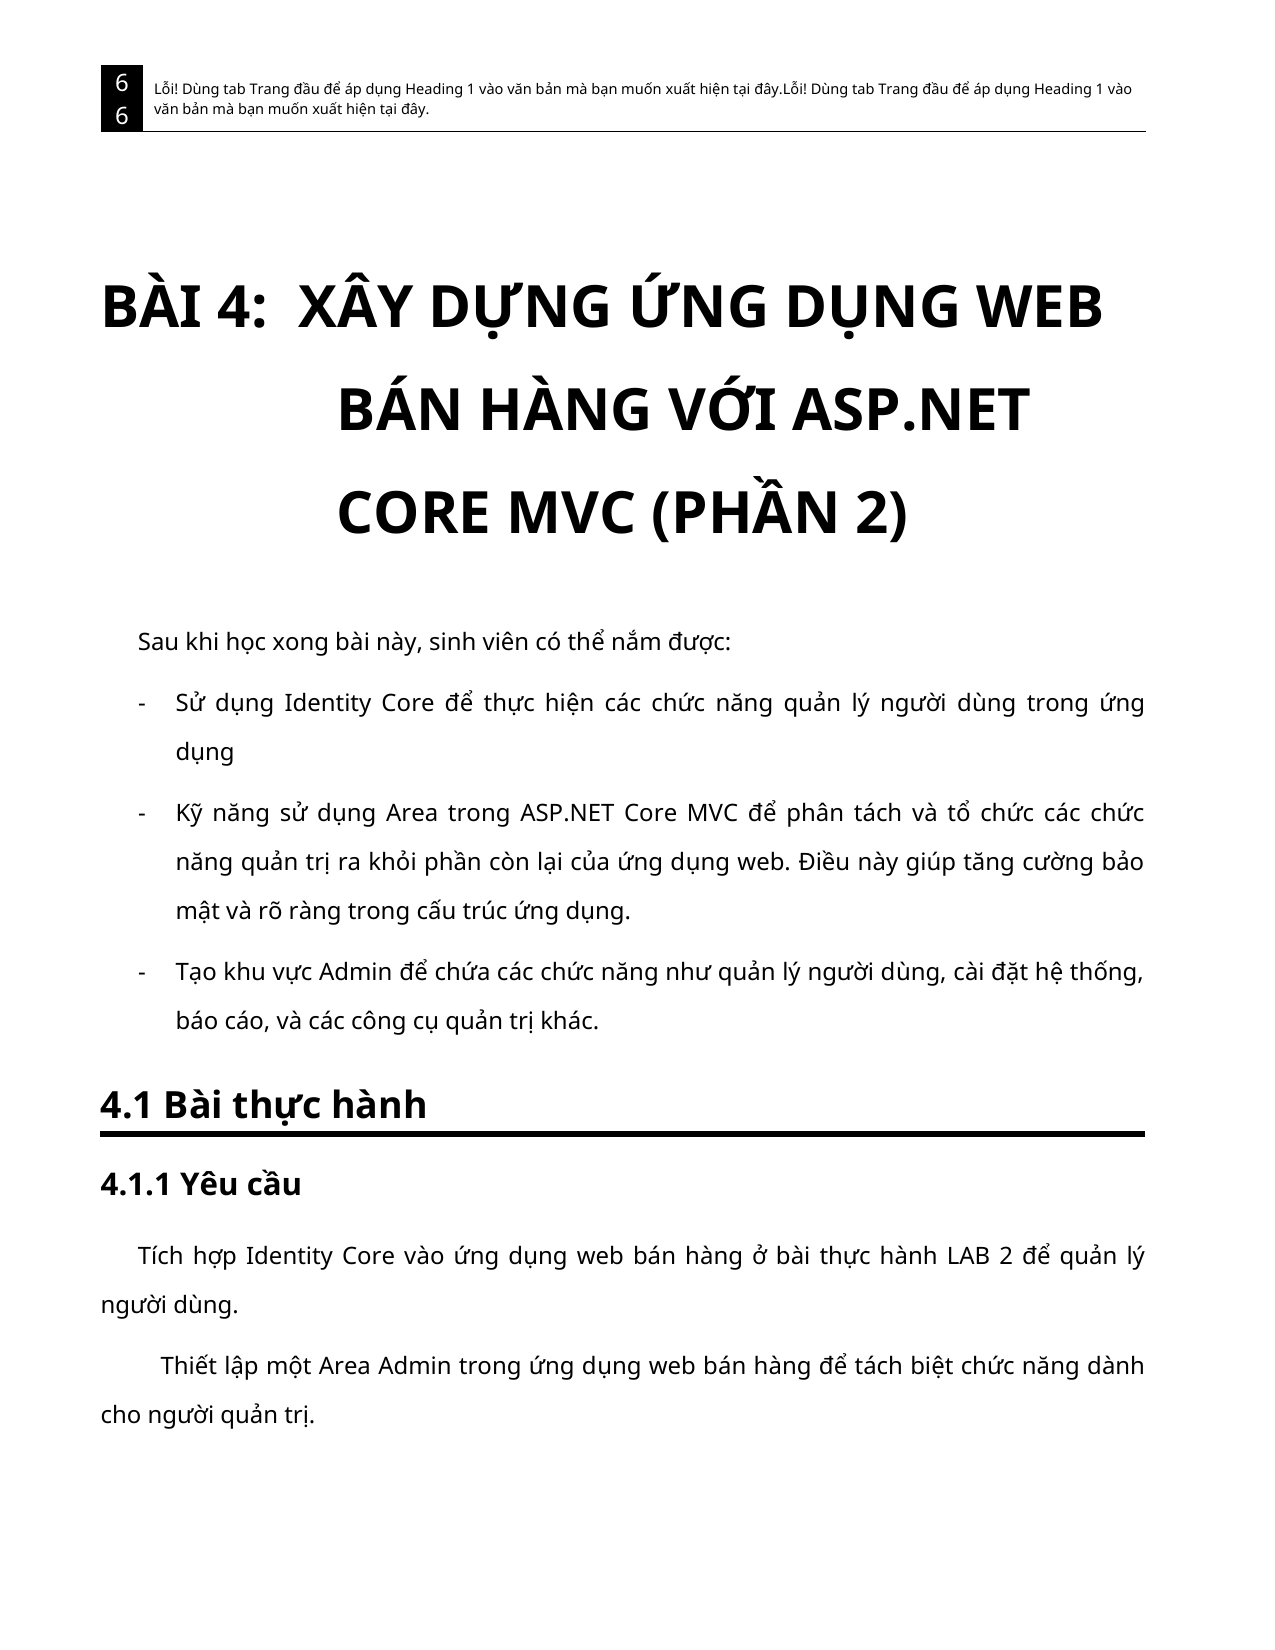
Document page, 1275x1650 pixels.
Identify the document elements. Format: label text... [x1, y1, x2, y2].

subtitle Bài thực hành [100, 1078, 1145, 1131]
subtitle XÂY DỰNG ỨNG DỤNG WEB BÁN HÀNG VỚI ASP.NET CORE MVC (PHẦN 2) [100, 265, 1145, 551]
text Sau khi học xong bài này, sinh viên có thể nắm được: [100, 624, 1145, 657]
text Thiết lập một Area Admin trong ứng dụng web bán hàng để tách biệt chức năng dành cho người quản trị. [100, 1349, 1145, 1430]
subtitle Yêu cầu [100, 1162, 1145, 1205]
text Kỹ năng sử dụng Area trong ASP.NET Core MVC để phân tách và tổ chức các chức năng quản trị ra khỏi phần còn lại của ứng dụng web. Điều này giúp tăng cường bảo mật và rõ ràng trong cấu trúc ứng dụng. [138, 796, 1145, 926]
text Tạo khu vực Admin để chứa các chức năng như quản lý người dùng, cài đặt hệ thống, báo cáo, và các công cụ quản trị khác. [138, 955, 1145, 1037]
text Tích hợp Identity Core vào ứng dụng web bán hàng ở bài thực hành LAB 2 để quản lý người dùng. [100, 1239, 1145, 1320]
text Sử dụng Identity Core để thực hiện các chức năng quản lý người dùng trong ứng dụng [138, 686, 1145, 767]
